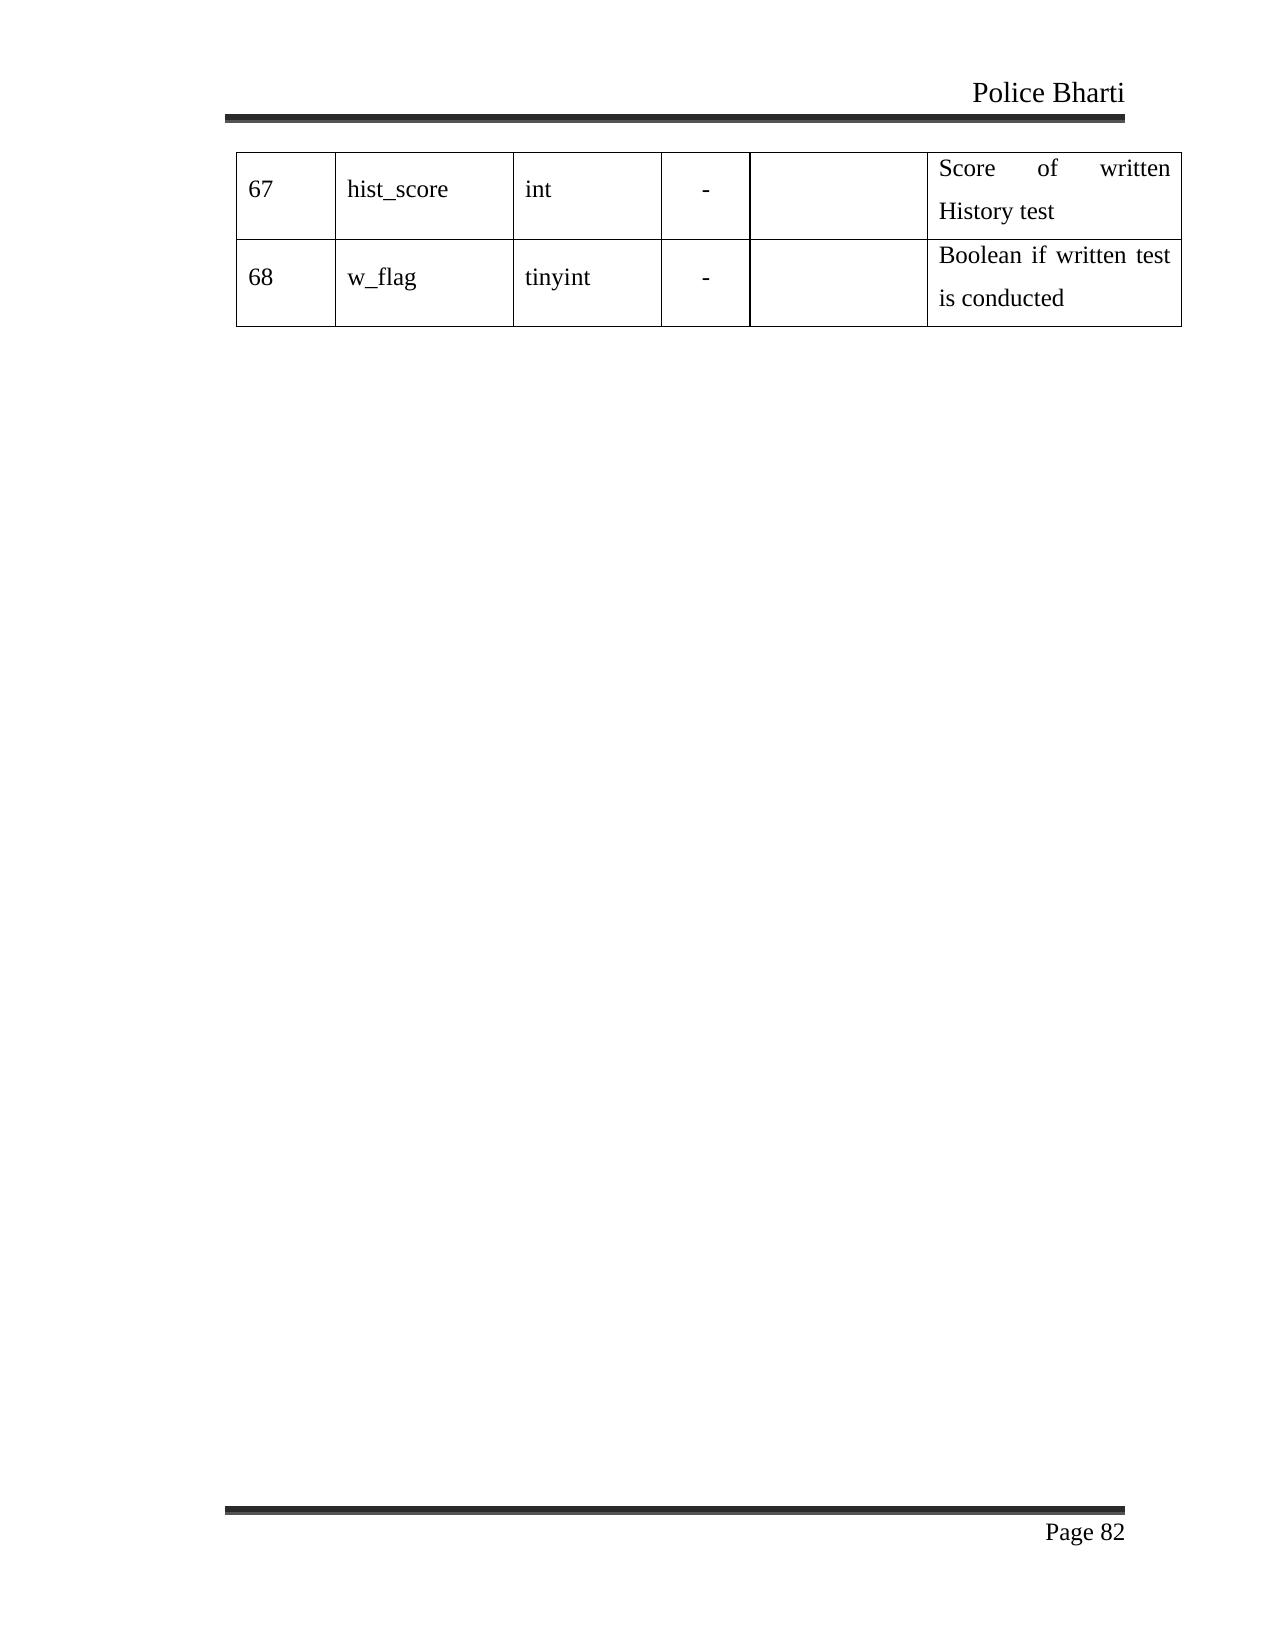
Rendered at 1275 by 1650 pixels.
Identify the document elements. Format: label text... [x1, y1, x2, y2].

table_cell Boolean if written test is conducted [928, 240, 1181, 326]
table_cell tinyint [514, 240, 661, 326]
table_cell Score of written History test [928, 153, 1181, 239]
table_cell 68 [237, 240, 335, 326]
table_cell int [514, 153, 661, 239]
table_cell [751, 153, 927, 239]
table_cell hist_score [336, 153, 513, 239]
table_cell - [662, 240, 749, 326]
table_cell [751, 240, 927, 326]
table_cell - [662, 153, 749, 239]
table_cell w_flag [336, 240, 513, 326]
table_cell 67 [237, 153, 335, 239]
